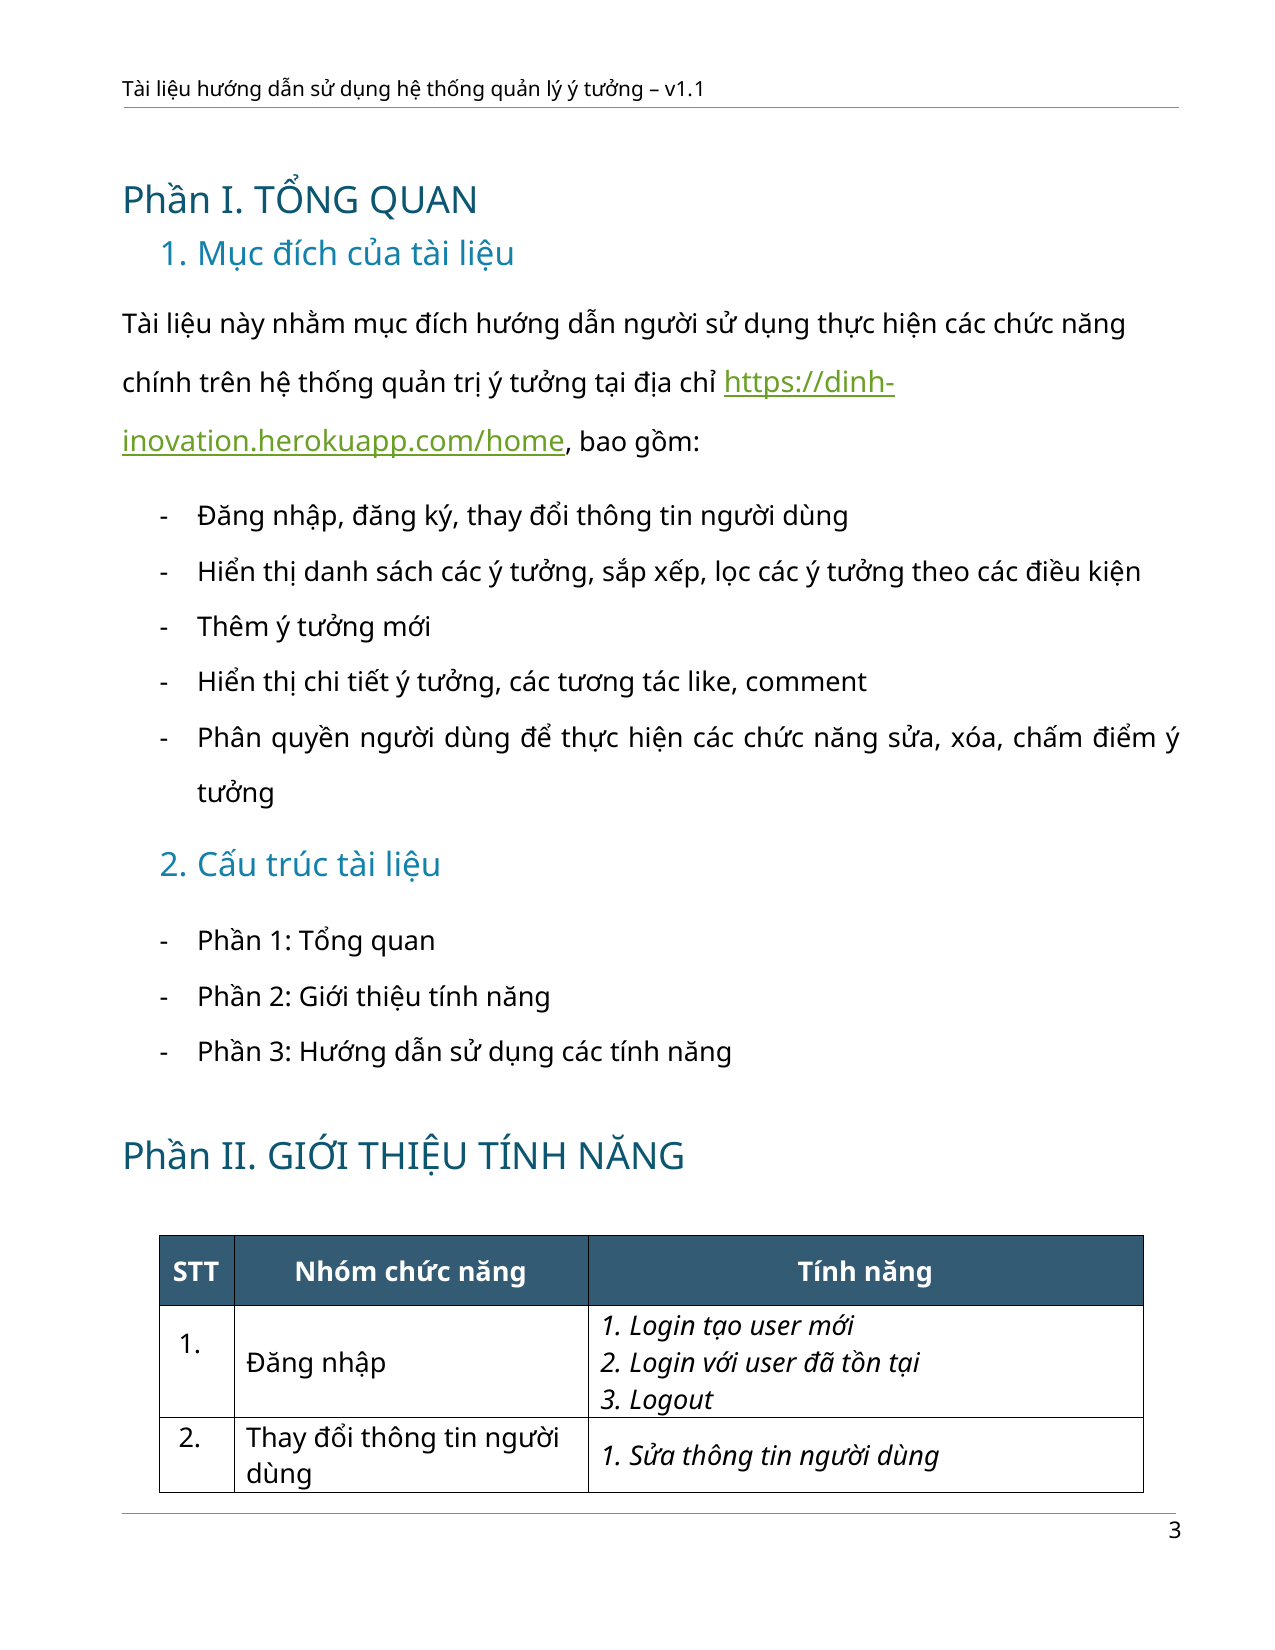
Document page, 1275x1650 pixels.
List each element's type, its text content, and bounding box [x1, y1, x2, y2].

list Hiển thị chi tiết ý tưởng, các tương tác like, comment [159, 663, 1181, 700]
text Tài liệu này nhằm mục đích hướng dẫn người sử dụng thực hiện các chức năng chính trên hệ thống quản trị ý tưởng tại địa chỉ https://dinh-inovation.herokuapp.com/home, bao gồm: [122, 304, 1181, 460]
table_cell [160, 1306, 234, 1417]
list Đăng nhập, đăng ký, thay đổi thông tin người dùng [159, 497, 1181, 534]
subtitle Cấu trúc tài liệu [159, 841, 1181, 887]
table_cell Thay đổi thông tin người dùng [235, 1418, 588, 1492]
table_header Tính năng [589, 1236, 1143, 1305]
subtitle Phần I. TỔNG QUAN [122, 173, 1181, 224]
table_header STT [160, 1236, 234, 1305]
subtitle Phần II. GIỚI THIỆU TÍNH NĂNG [122, 1129, 1181, 1181]
list Hiển thị danh sách các ý tưởng, sắp xếp, lọc các ý tưởng theo các điều kiện [159, 552, 1181, 589]
table_cell [160, 1418, 234, 1492]
list Thêm ý tưởng mới [159, 607, 1181, 644]
list Phần 3: Hướng dẫn sử dụng các tính năng [159, 1032, 1181, 1069]
list Phần 1: Tổng quan [159, 922, 1181, 959]
list Phần 2: Giới thiệu tính năng [159, 977, 1181, 1014]
list Phân quyền người dùng để thực hiện các chức năng sửa, xóa, chấm điểm ý tưởng [159, 718, 1181, 810]
table_cell Đăng nhập [235, 1306, 588, 1417]
table_cell 1. Sửa thông tin người dùng [589, 1418, 1143, 1492]
table_cell 1. Login tạo user mới 2. Login với user đã tồn tại 3. Logout [589, 1306, 1143, 1417]
table_header Nhóm chức năng [235, 1236, 588, 1305]
subtitle Mục đích của tài liệu [159, 230, 1181, 276]
